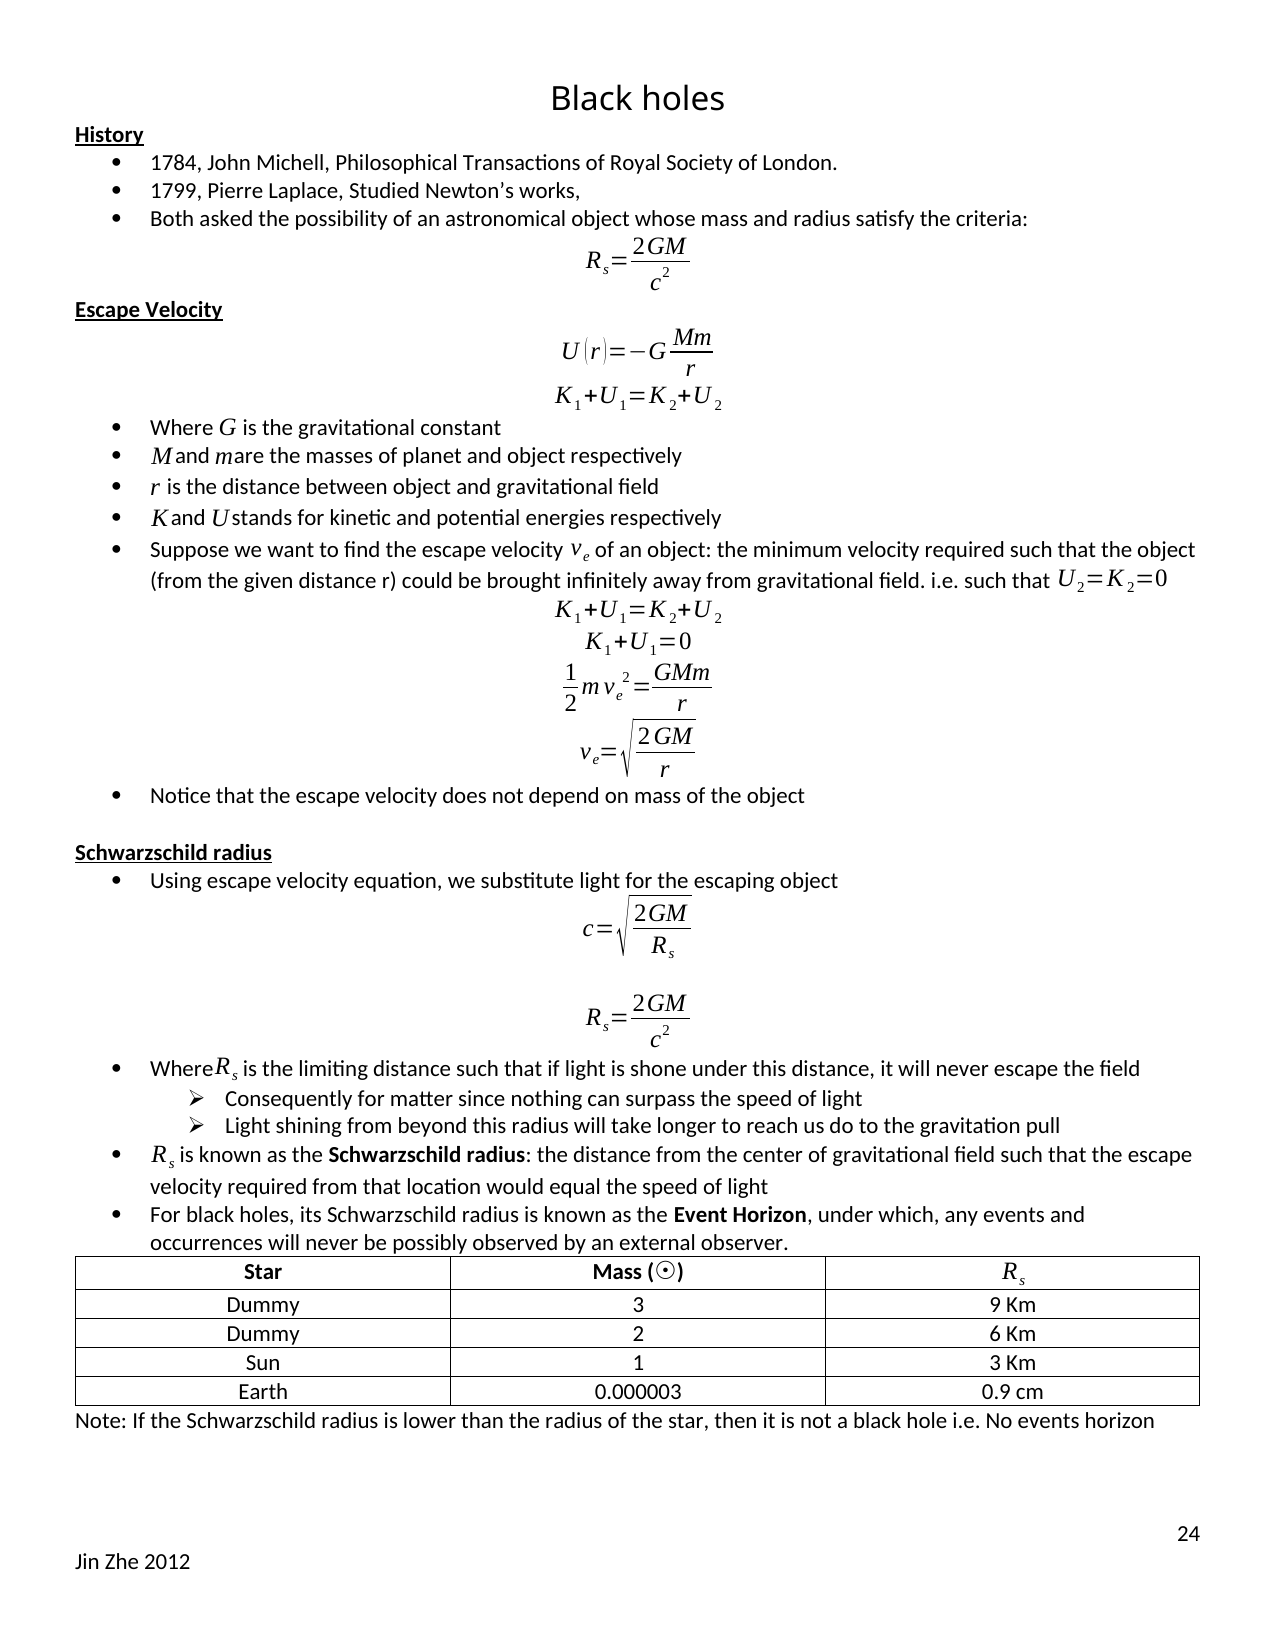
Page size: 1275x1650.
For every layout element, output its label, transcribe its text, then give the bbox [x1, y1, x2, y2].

table_cell 2 [451, 1319, 825, 1347]
list is known as the Schwarzschild radius: the distance from the center of gravitational field such that the escape velocity required from that location would equal the speed of light [112, 1140, 1200, 1200]
list Where is the limiting distance such that if light is shone under this distance, it will never escape the field [112, 1052, 1200, 1084]
list Suppose we want to find the escape velocity of an object: the minimum velocity required such that the object (from the given distance r) could be brought infinitely away from gravitational field. i.e. such that [112, 533, 1200, 596]
text Note: If the Schwarzschild radius is lower than the radius of the star, then it is not a black hole i.e. No events horizon [75, 1406, 1200, 1434]
list Light shining from beyond this radius will take longer to reach us do to the gravitation pull [187, 1112, 1200, 1140]
list Both asked the possibility of an astronomical object whose mass and radius satisfy the criteria: [112, 204, 1200, 232]
table_cell 0.000003 [451, 1377, 825, 1405]
table_cell Earth [76, 1377, 450, 1405]
list Using escape velocity equation, we substitute light for the escaping object [112, 866, 1200, 894]
table_cell 0.9 cm [826, 1377, 1199, 1405]
table_header Star [76, 1257, 450, 1289]
list 1799, Pierre Laplace, Studied Newton’s works, [112, 176, 1200, 204]
table_cell 3 Km [826, 1348, 1199, 1376]
table_cell 3 [451, 1290, 825, 1318]
list is the distance between object and gravitational field [112, 472, 1200, 503]
table_cell Dummy [76, 1290, 450, 1318]
list Consequently for matter since nothing can surpass the speed of light [187, 1084, 1200, 1112]
table_header Mass () [451, 1257, 825, 1289]
table_cell 9 Km [826, 1290, 1199, 1318]
list For black holes, its Schwarzschild radius is known as the Event Horizon, under which, any events and occurrences will never be possibly observed by an external observer. [112, 1200, 1200, 1256]
table_cell 1 [451, 1348, 825, 1376]
list 1784, John Michell, Philosophical Transactions of Royal Society of London. [112, 148, 1200, 176]
table_cell Dummy [76, 1319, 450, 1347]
text Escape Velocity [75, 295, 1200, 323]
list Notice that the escape velocity does not depend on mass of the object [112, 782, 1200, 810]
text History [75, 120, 1200, 148]
text Black holes [75, 75, 1200, 120]
table_cell 6 Km [826, 1319, 1199, 1347]
text Schwarzschild radius [75, 838, 1200, 866]
list and stands for kinetic and potential energies respectively [112, 503, 1200, 533]
list and are the masses of planet and object respectively [112, 441, 1200, 472]
table_cell Sun [76, 1348, 450, 1376]
list Where is the gravitational constant [112, 413, 1200, 441]
table_header [826, 1257, 1199, 1289]
